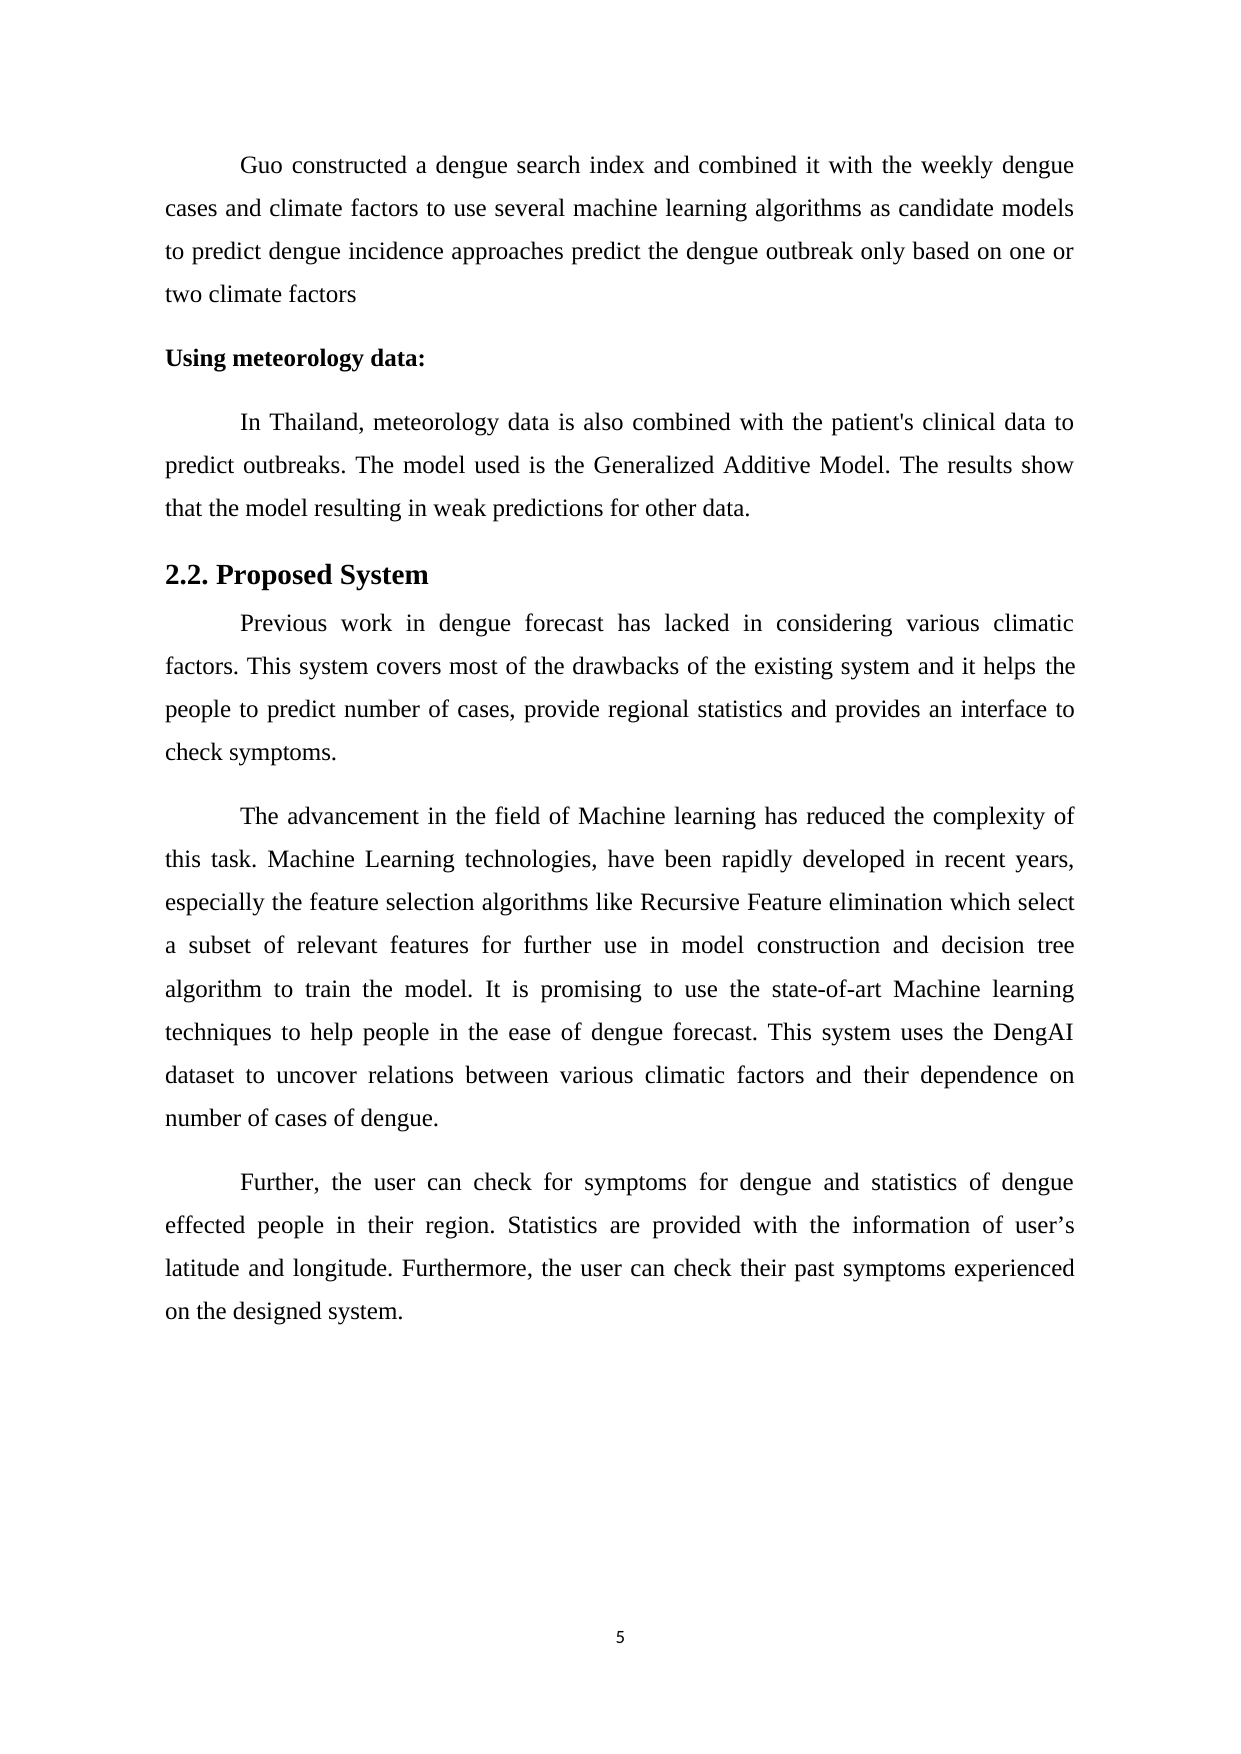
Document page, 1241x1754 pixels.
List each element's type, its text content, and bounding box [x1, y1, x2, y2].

text Previous work in dengue forecast has lacked in considering various climatic factors. This system covers most of the drawbacks of the existing system and it helps the people to predict number of cases, provide regional statistics and provides an interface to check symptoms. [165, 608, 1075, 766]
text In Thailand, meteorology data is also combined with the patient's clinical data to predict outbreaks. The model used is the Generalized Additive Model. The results show that the model resulting in weak predictions for other data. [165, 407, 1075, 522]
subtitle 2.2. Proposed System [165, 557, 1075, 591]
text The advancement in the field of Machine learning has reduced the complexity of this task. Machine Learning technologies, have been rapidly developed in recent years, especially the feature selection algorithms like Recursive Feature elimination which select a subset of relevant features for further use in model construction and decision tree algorithm to train the model. It is promising to use the state-of-art Machine learning techniques to help people in the ease of dengue forecast. This system uses the DengAI dataset to uncover relations between various climatic factors and their dependence on number of cases of dengue. [165, 801, 1075, 1132]
text Guo constructed a dengue search index and combined it with the weekly dengue cases and climate factors to use several machine learning algorithms as candidate models to predict dengue incidence approaches predict the dengue outbreak only based on one or two climate factors [165, 150, 1075, 308]
text Using meteorology data: [165, 343, 1075, 372]
text Further, the user can check for symptoms for dengue and statistics of dengue effected people in their region. Statistics are provided with the information of user’s latitude and longitude. Furthermore, the user can check their past symptoms experienced on the designed system. [165, 1167, 1075, 1325]
